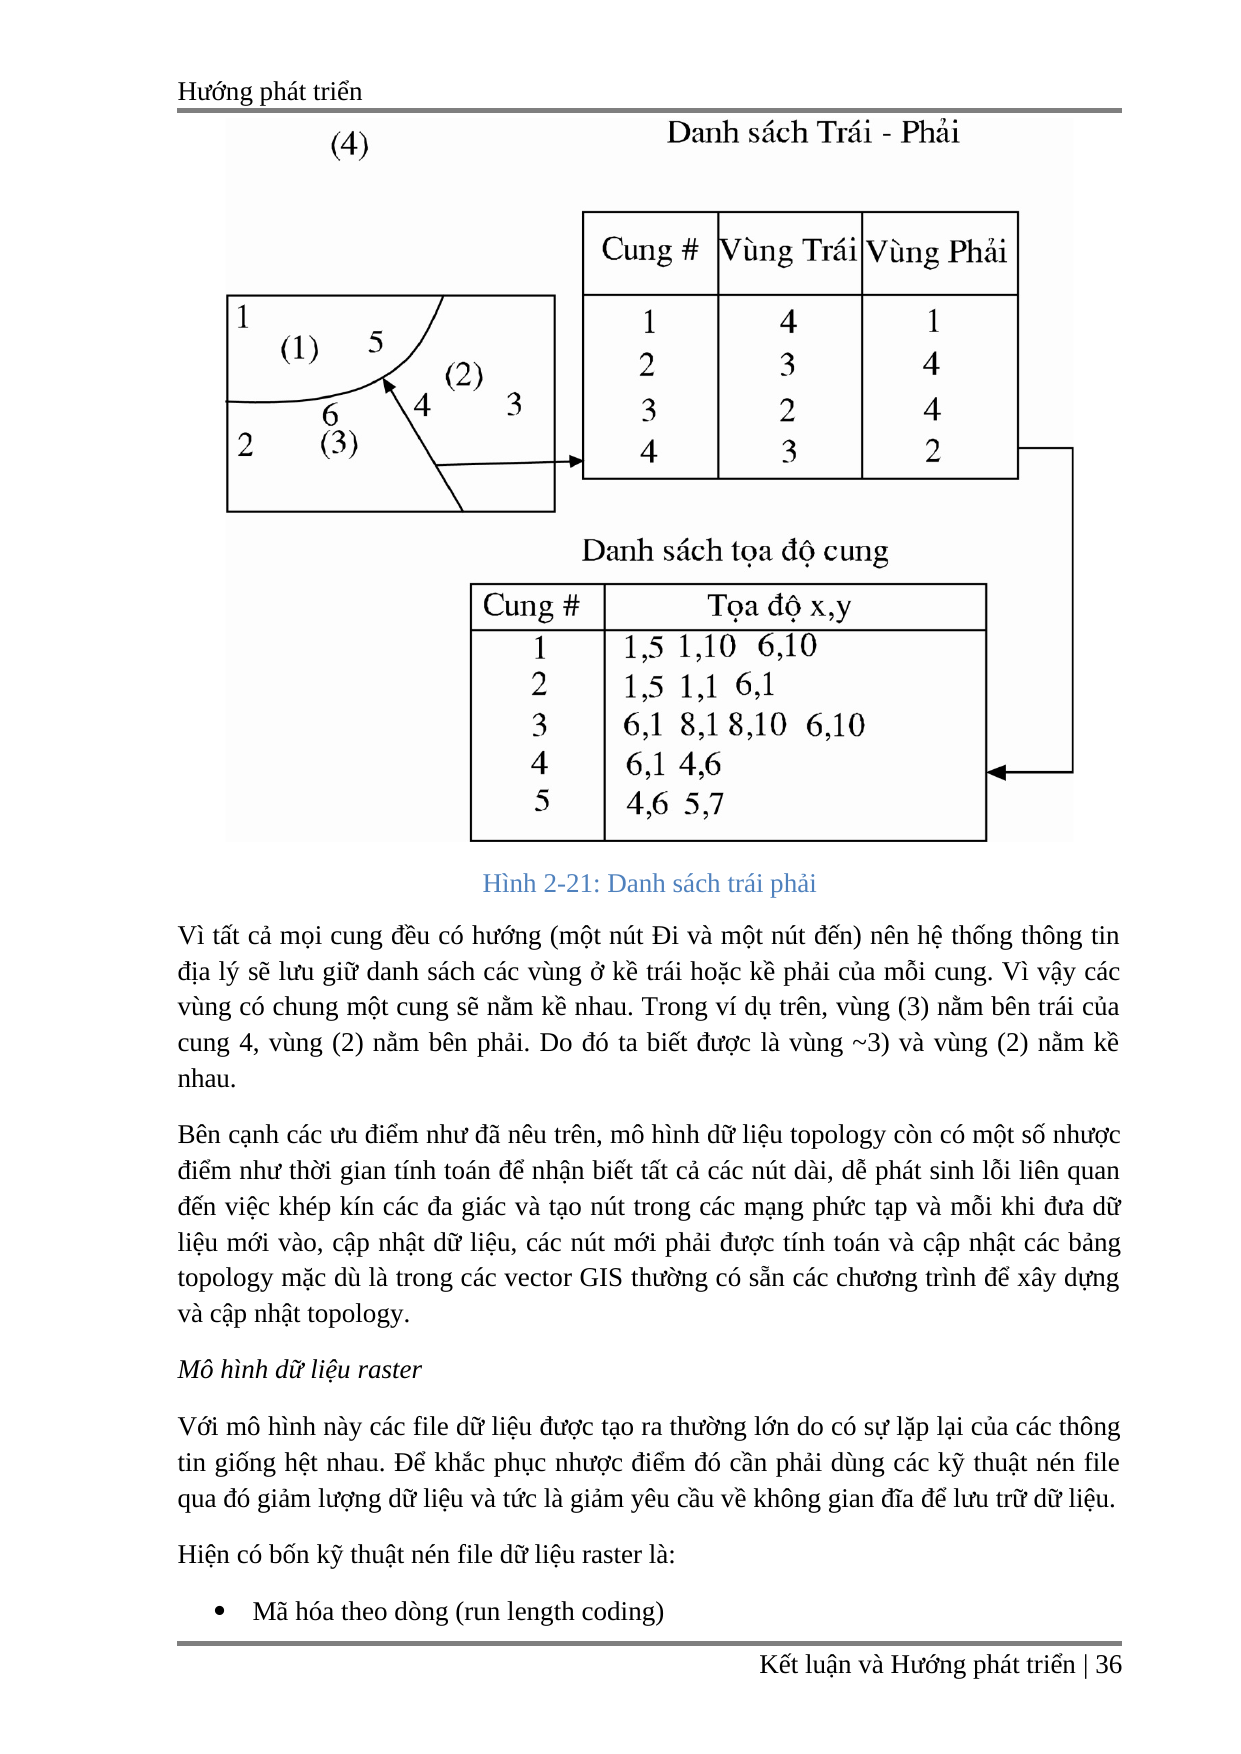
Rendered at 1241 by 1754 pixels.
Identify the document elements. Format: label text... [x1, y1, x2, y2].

text Với mô hình này các file dữ liệu được tạo ra thường lớn do có sự lặp lại của các thông tin giống hệt nhau. Để khắc phục nhược điểm đó cần phải dùng các kỹ thuật nén file qua đó giảm lượng dữ liệu và tức là giảm yêu cầu về không gian đĩa để lưu trữ dữ liệu. [177, 1410, 1122, 1513]
picture [225, 118, 1074, 842]
text Hiện có bốn kỹ thuật nén file dữ liệu raster là: [177, 1538, 1122, 1569]
list Mã hóa theo dòng (run length coding) [215, 1595, 1122, 1626]
text Hình 2-21: Danh sách trái phải [177, 867, 1122, 898]
text Mô hình dữ liệu raster [177, 1354, 1122, 1385]
text Vì tất cả mọi cung đều có hướng (một nút Đi và một nút đến) nên hệ thống thông tin địa lý sẽ lưu giữ danh sách các vùng ở kề trái hoặc kề phải của mỗi cung. Vì vậy các vùng có chung một cung sẽ nằm kề nhau. Trong ví dụ trên, vùng (3) nằm bên trái của cung 4, vùng (2) nằm bên phải. Do đó ta biết được là vùng ~3) và vùng (2) nằm kề nhau. [177, 919, 1122, 1093]
text Bên cạnh các ưu điểm như đã nêu trên, mô hình dữ liệu topology còn có một số nhược điểm như thời gian tính toán để nhận biết tất cả các nút dài, dễ phát sinh lỗi liên quan đến việc khép kín các đa giác và tạo nút trong các mạng phức tạp và mỗi khi đưa dữ liệu mới vào, cập nhật dữ liệu, các nút mới phải được tính toán và cập nhật các bảng topology mặc dù là trong các vector GIS thường có sẵn các chương trình để xây dựng và cập nhật topology. [177, 1118, 1122, 1328]
